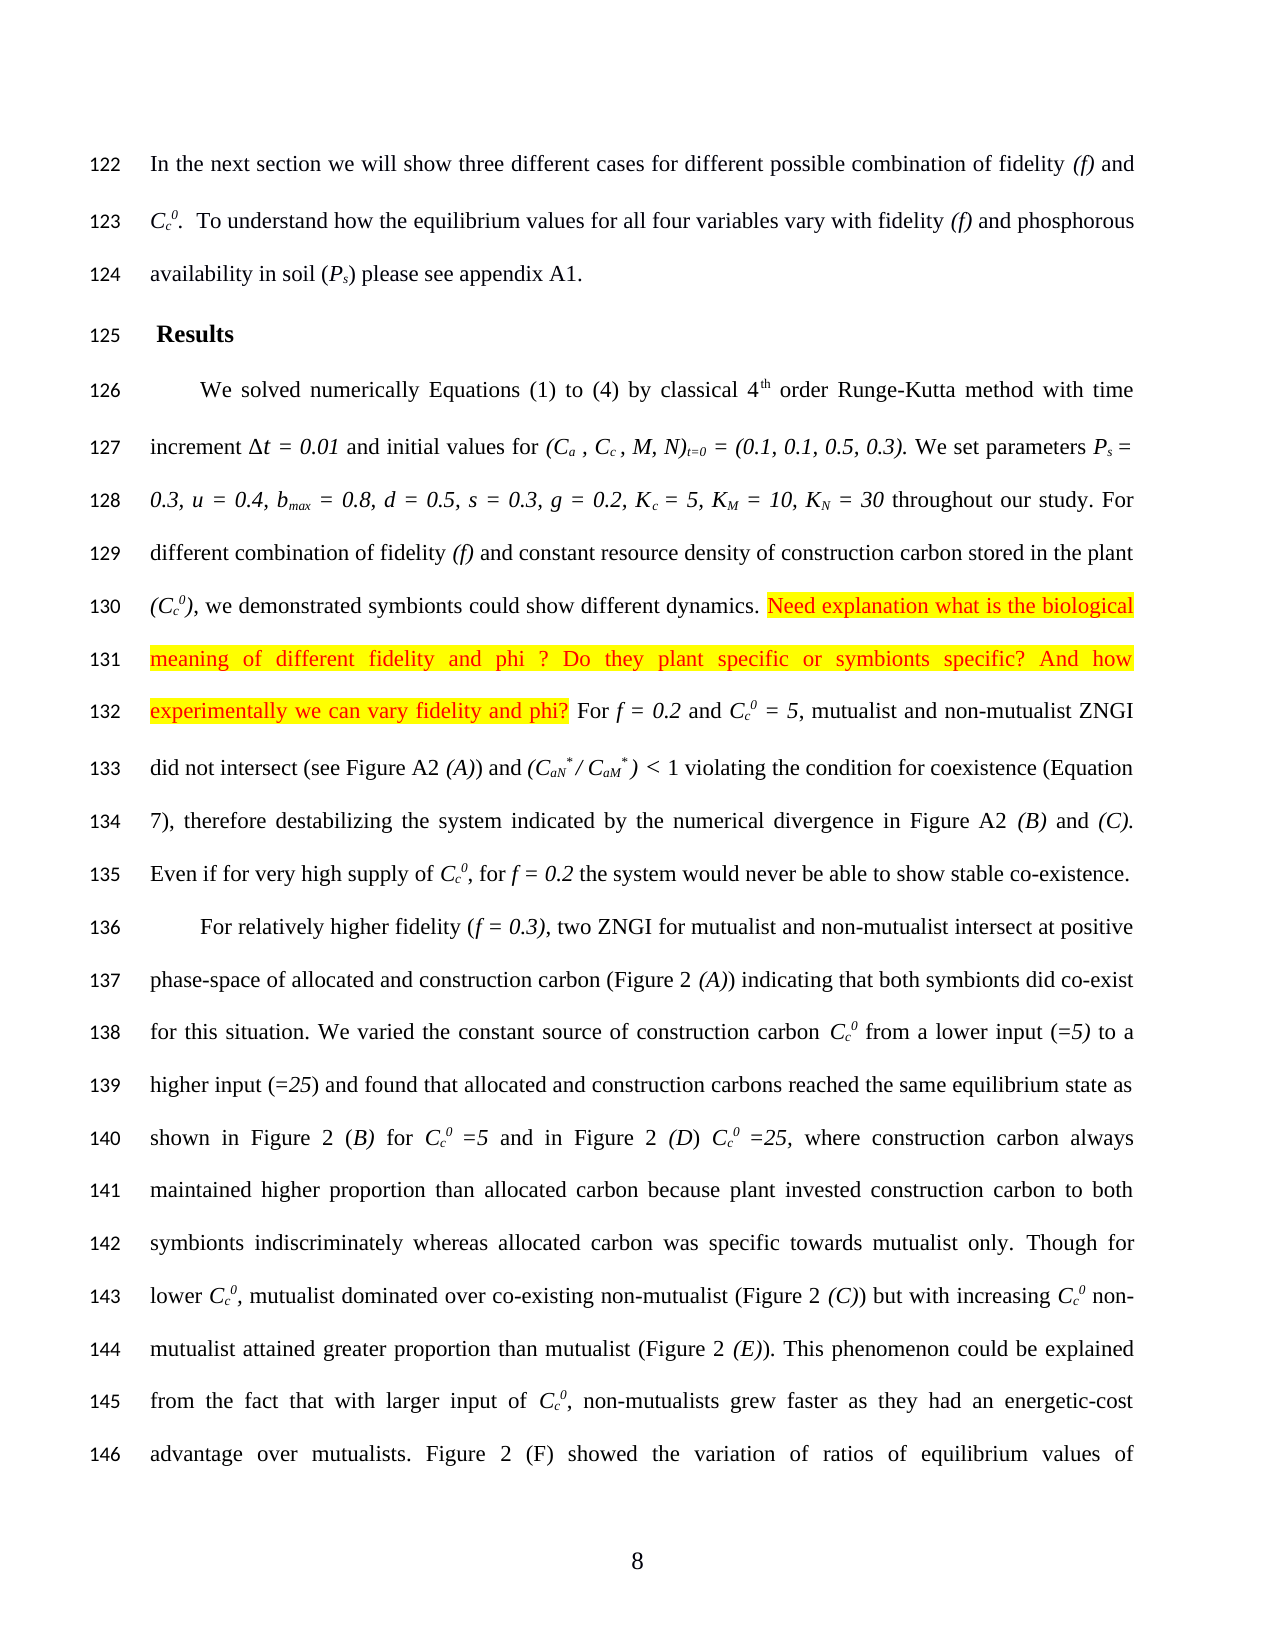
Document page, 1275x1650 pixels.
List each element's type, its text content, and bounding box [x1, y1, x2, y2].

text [150, 913, 1134, 1466]
text In the next section we will show three different cases for different possible combination of fidelity (f) and Cc0. To understand how the equilibrium values for all four variables vary with fidelity (f) and phosphorous availability in soil (Ps) please see appendix A1. [150, 150, 1134, 287]
text We solved numerically Equations (1) to (4) by classical 4th order Runge-Kutta method with time increment Δt = 0.01 and initial values for (Ca , Cc , M, N)t=0 = (0.1, 0.1, 0.5, 0.3). We set parameters Ps = 0.3, u = 0.4, bmax = 0.8, d = 0.5, s = 0.3, g = 0.2, Kc = 5, KM = 10, KN = 30 throughout our study. For different combination of fidelity (f) and constant resource density of construction carbon stored in the plant (Cc0), we demonstrated symbionts could show different dynamics. Need explanation what is the biological meaning of different fidelity and phi ? Do they plant specific or symbionts specific? And how experimentally we can vary fidelity and phi? For f = 0.2 and Cc0 = 5, mutualist and non-mutualist ZNGI did not intersect (see Figure A2 (A)) and (CaN* / CaM* ) < 1 violating the condition for coexistence (Equation 7), therefore destabilizing the system indicated by the numerical divergence in Figure A2 (B) and (C). Even if for very high supply of Cc0, for f = 0.2 the system would never be able to show stable co-existence. [150, 376, 1134, 645]
text Results [150, 319, 1134, 348]
text We solved numerically Equations (1) to (4) by classical 4th order Runge-Kutta method with time increment Δt = 0.01 and initial values for (Ca , Cc , M, N)t=0 = (0.1, 0.1, 0.5, 0.3). We set parameters Ps = 0.3, u = 0.4, bmax = 0.8, d = 0.5, s = 0.3, g = 0.2, Kc = 5, KM = 10, KN = 30 throughout our study. For different combination of fidelity (f) and constant resource density of construction carbon stored in the plant (Cc0), we demonstrated symbionts could show different dynamics. Need explanation what is the biological meaning of different fidelity and phi ? Do they plant specific or symbionts specific? And how experimentally we can vary fidelity and phi? For f = 0.2 and Cc0 = 5, mutualist and non-mutualist ZNGI did not intersect (see Figure A2 (A)) and (CaN* / CaM* ) < 1 violating the condition for coexistence (Equation 7), therefore destabilizing the system indicated by the numerical divergence in Figure A2 (B) and (C). Even if for very high supply of Cc0, for f = 0.2 the system would never be able to show stable co-existence. [150, 671, 1134, 887]
